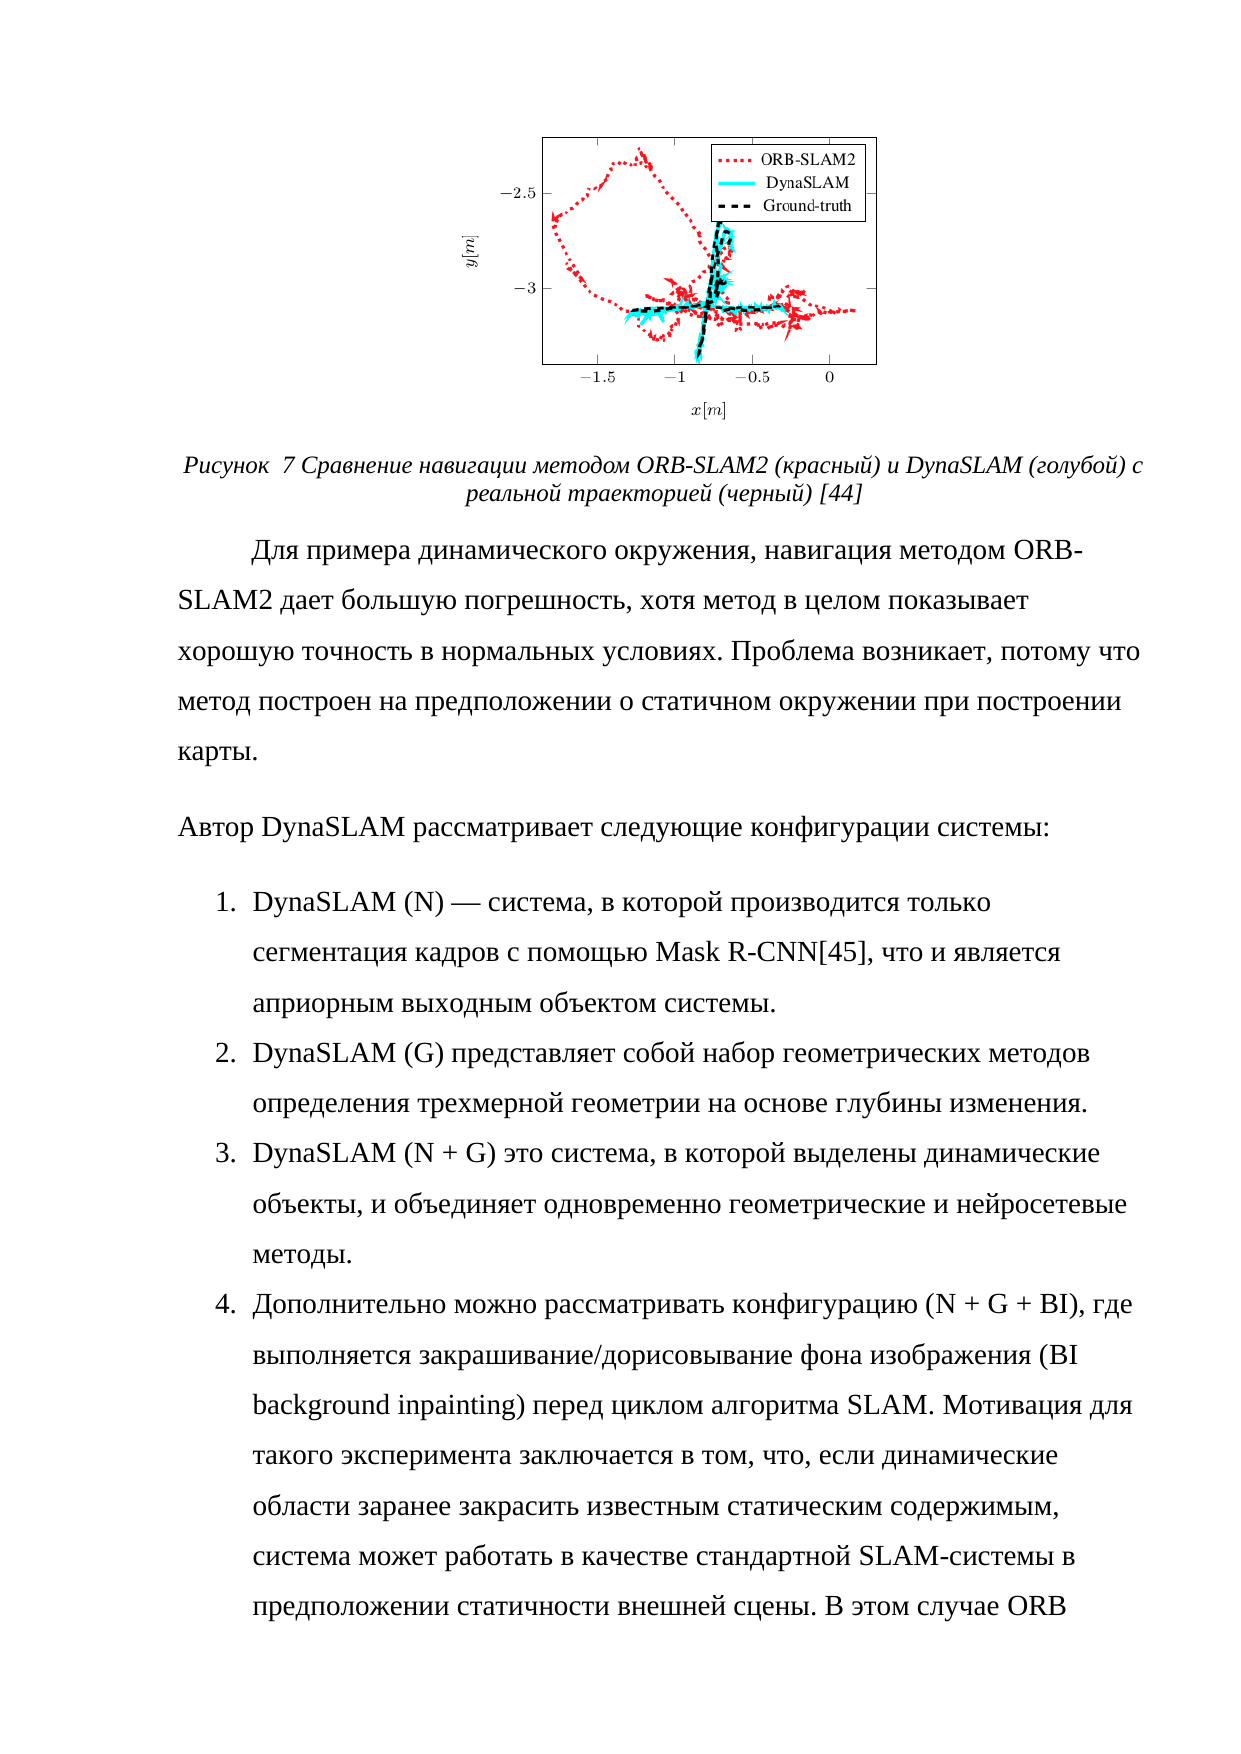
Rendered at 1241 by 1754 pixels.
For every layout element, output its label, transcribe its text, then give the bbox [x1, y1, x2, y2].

text Для примера динамического окружения, навигация методом ORB-SLAM2 дает большую погрешность, хотя метод в целом показывает хорошую точность в нормальных условиях. Проблема возникает, потому что метод построен на предположении о статичном окружении при построении карты. [177, 532, 1152, 767]
picture [441, 118, 888, 425]
text Рисунок 7 Сравнение навигации методом ORB-SLAM2 (красный) и DynaSLAM (голубой) с реальной траекторией (черный) [44] [177, 450, 1152, 507]
list DynaSLAM (N + G) это система, в которой выделены динамические объекты, и объединяет одновременно геометрические и нейросетевые методы. [215, 1136, 1152, 1270]
list DynaSLAM (G) представляет собой набор геометрических методов определения трехмерной геометрии на основе глубины изменения. [215, 1035, 1152, 1119]
list DynaSLAM (N) — система, в которой производится только сегментация кадров с помощью Mask R-CNN[45], что и является априорным выходным объектом системы. [215, 884, 1152, 1018]
text Автор DynaSLAM рассматривает следующие конфигурации системы: [177, 809, 1152, 842]
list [215, 1287, 1152, 1622]
